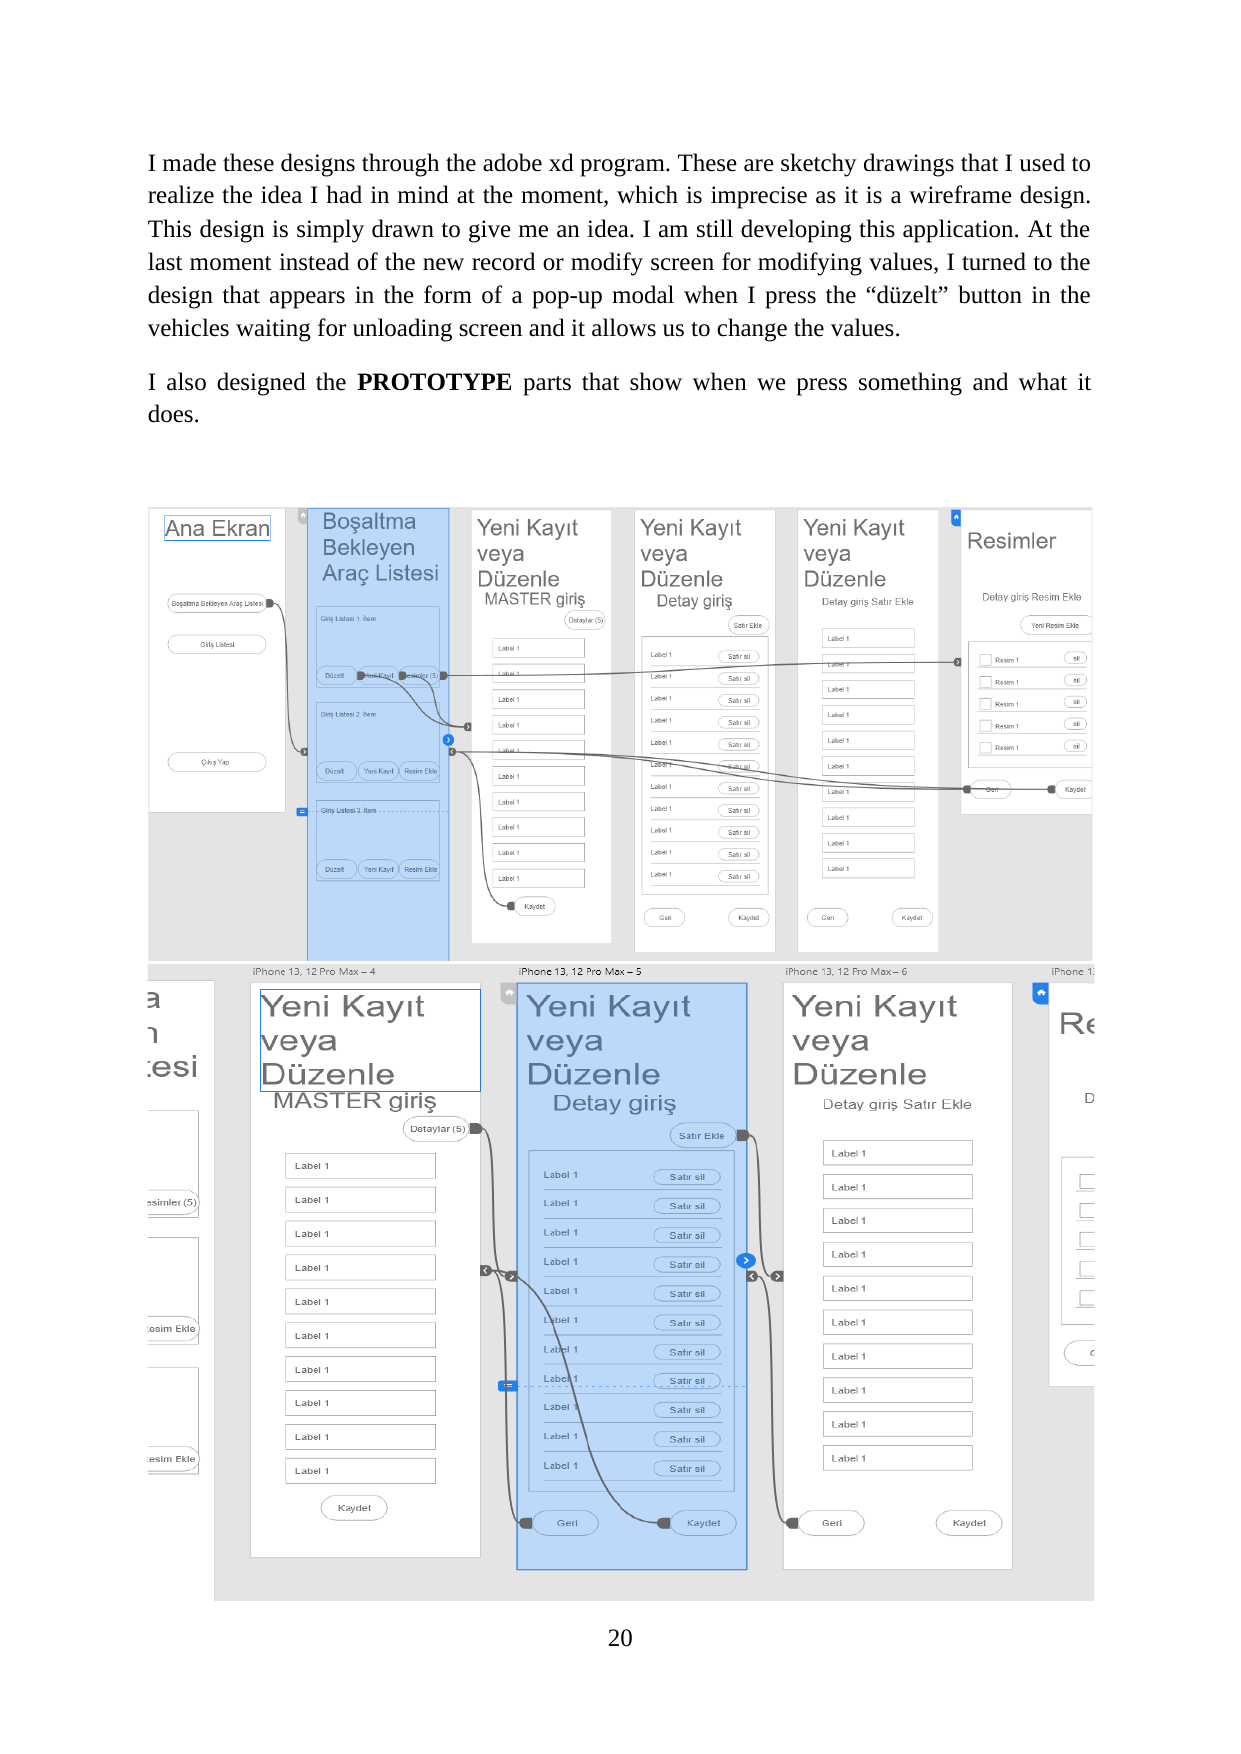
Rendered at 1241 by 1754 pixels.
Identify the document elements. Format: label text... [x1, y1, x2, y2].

text I made these designs through the adobe xd program. These are sketchy drawings that I used to realize the idea I had in mind at the moment, which is imprecise as it is a wireframe design. This design is simply drawn to give me an idea. I am still developing this application. At the last moment instead of the new record or modify screen for modifying values, I turned to the design that appears in the form of a pop-up modal when I press the “düzelt” button in the vehicles waiting for unloading screen and it allows us to change the values. [148, 148, 1093, 341]
text I also designed the PROTOTYPE parts that show when we press something and what it does. [148, 367, 1093, 428]
picture [147, 964, 1095, 1601]
picture [147, 507, 1093, 961]
